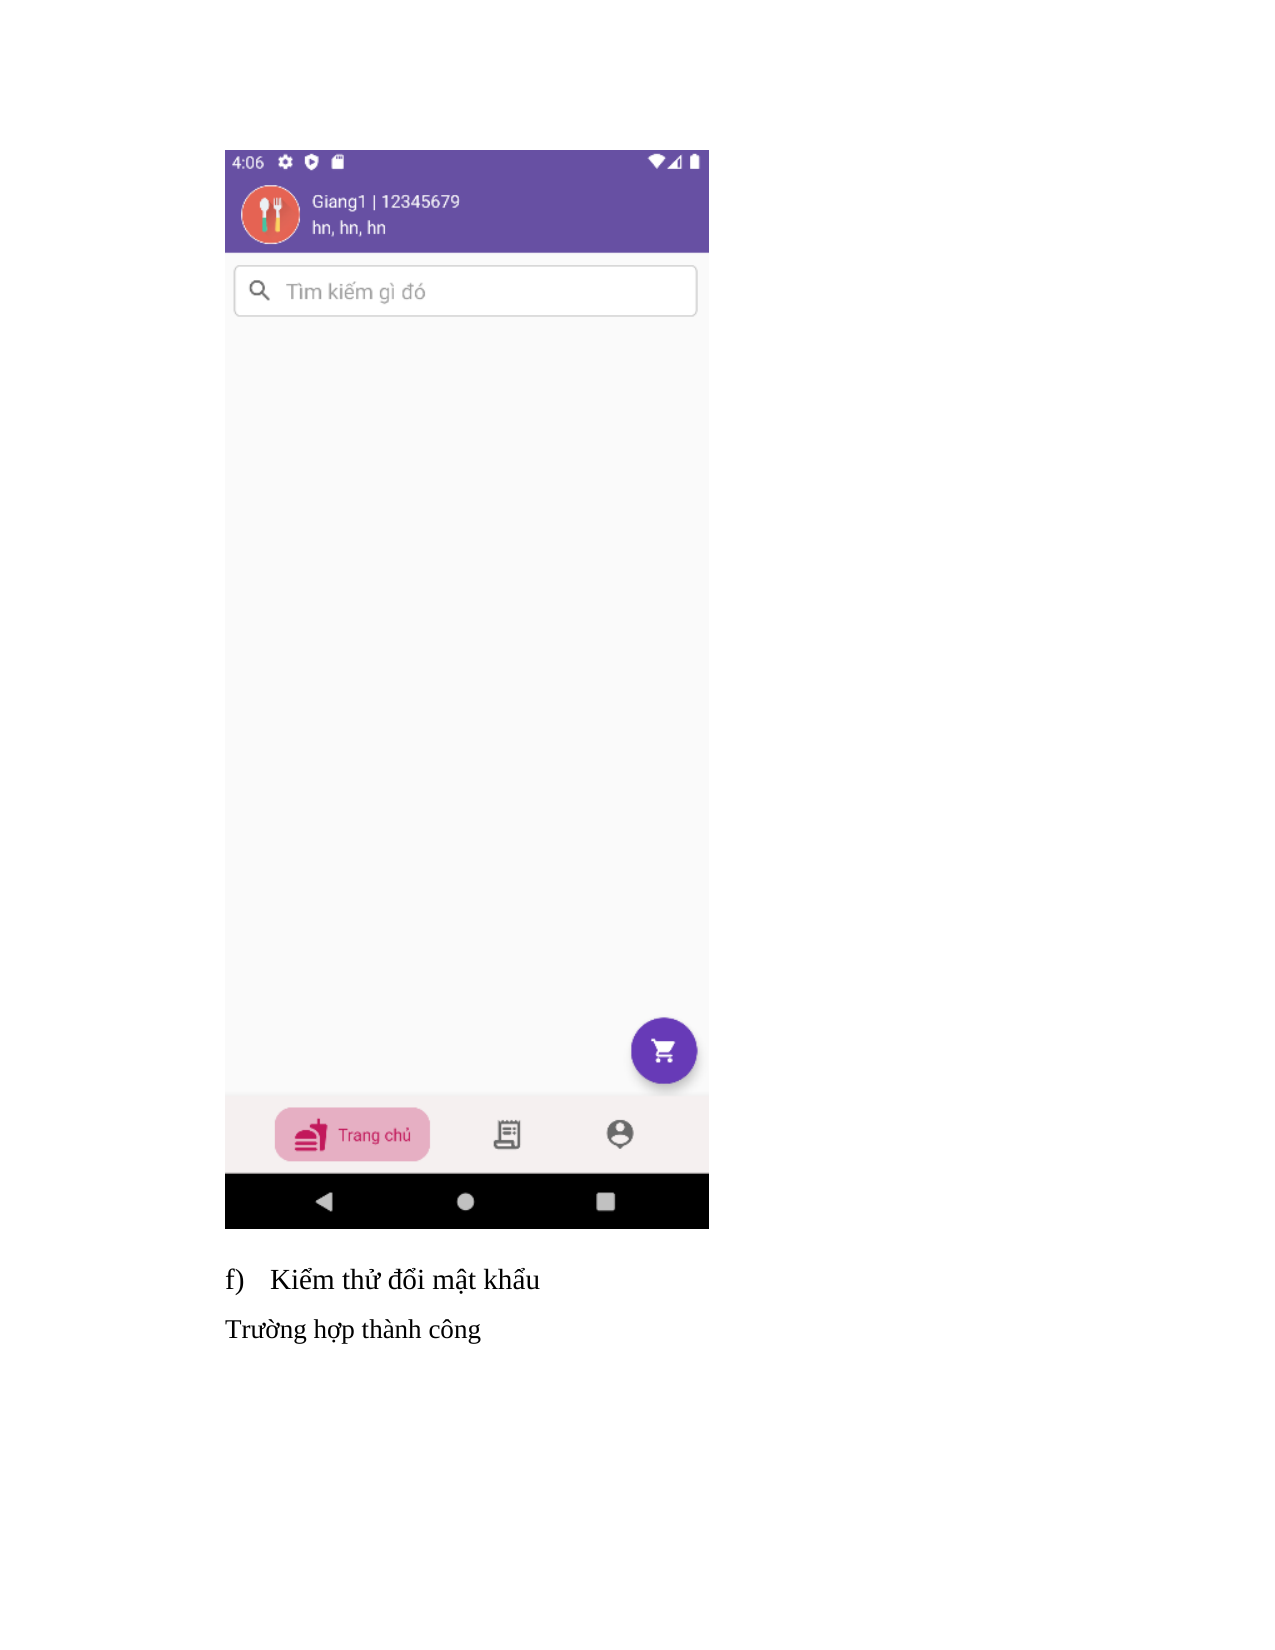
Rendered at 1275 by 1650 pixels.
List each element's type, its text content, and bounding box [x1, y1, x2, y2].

picture [225, 150, 709, 1229]
text Trường hợp thành công [225, 1313, 1125, 1344]
list Kiểm thử đổi mật khẩu [225, 1262, 1125, 1296]
